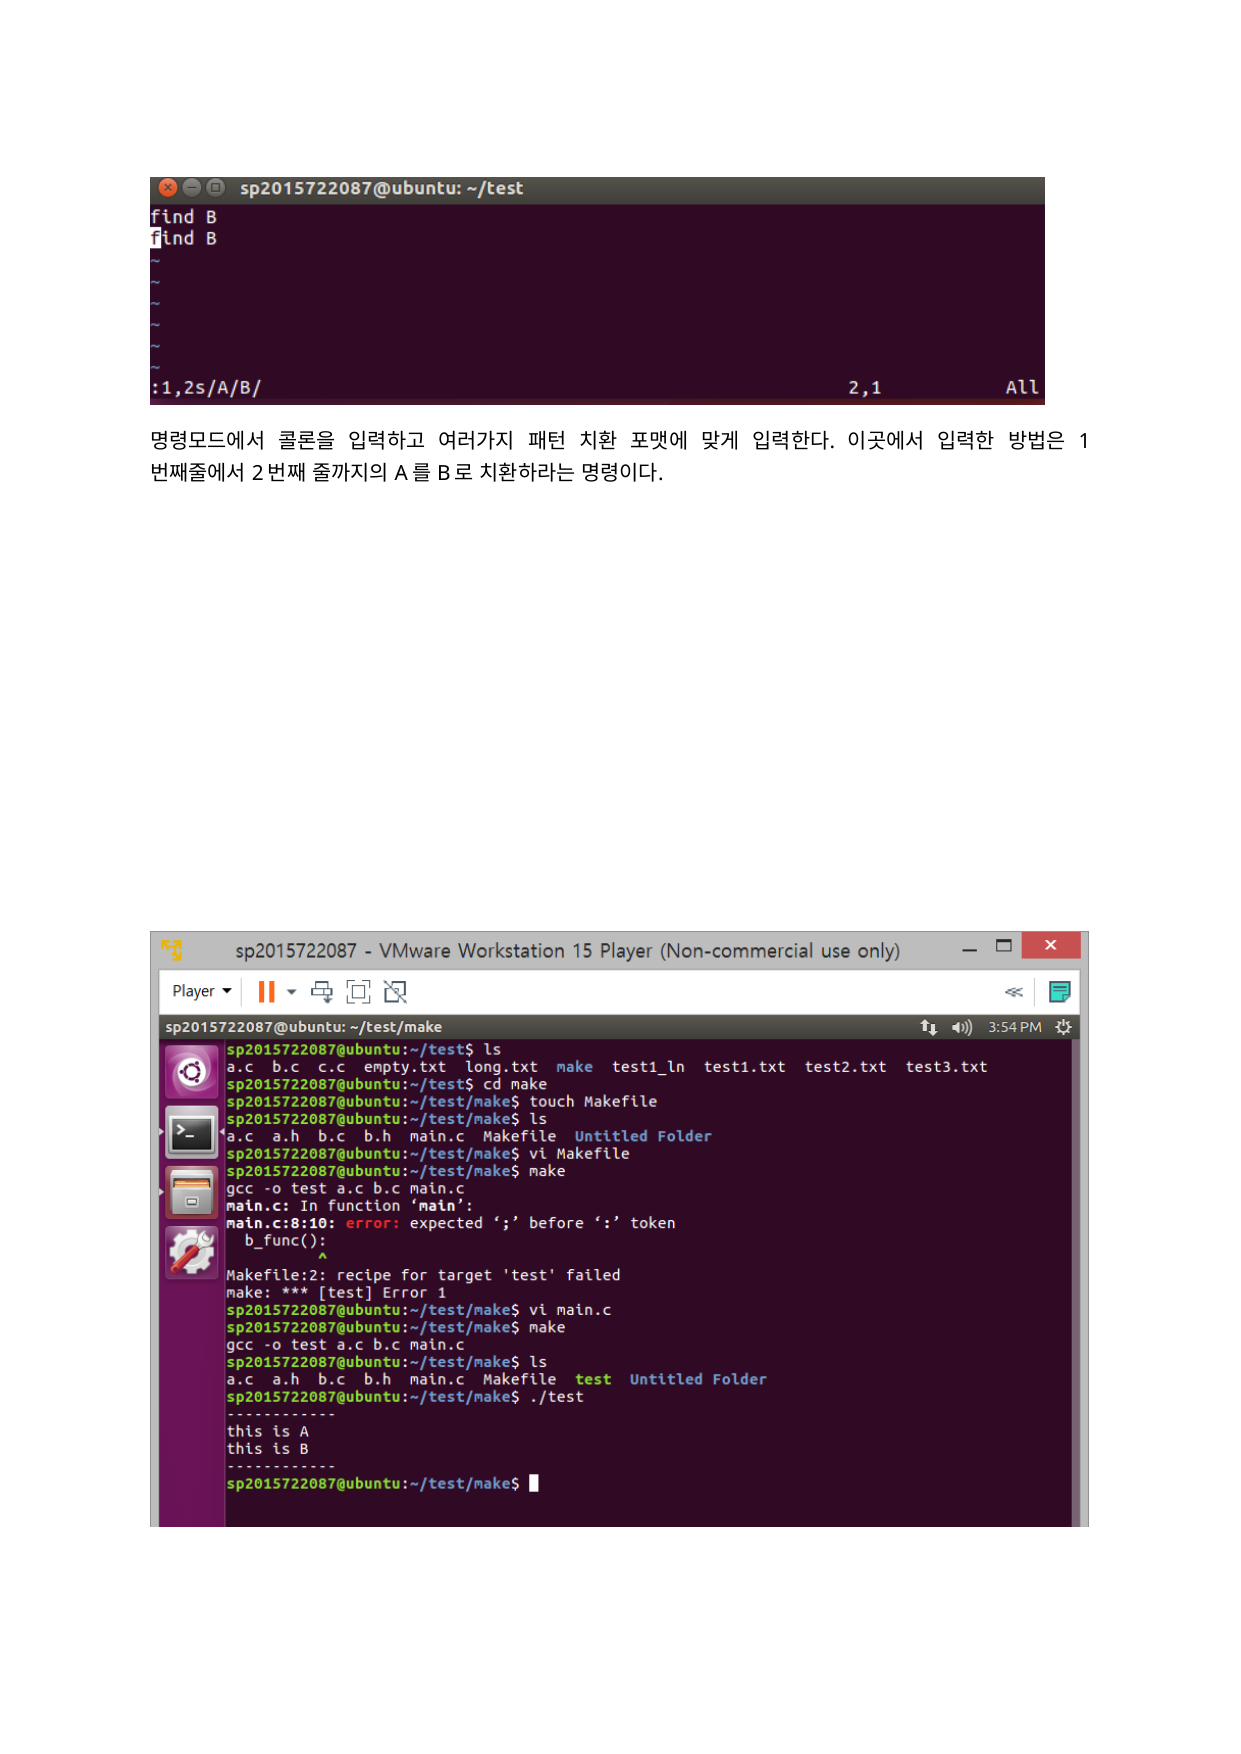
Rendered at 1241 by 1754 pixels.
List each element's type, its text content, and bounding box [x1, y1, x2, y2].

picture [150, 931, 1089, 1527]
picture [150, 177, 1045, 405]
text 명령모드에서 콜론을 입력하고 여러가지 패턴 치환 포맷에 맞게 입력한다. 이곳에서 입력한 방법은 1번째줄에서 2번째 줄까지의 A를 B로 치환하라는 명령이다. [150, 424, 1090, 487]
